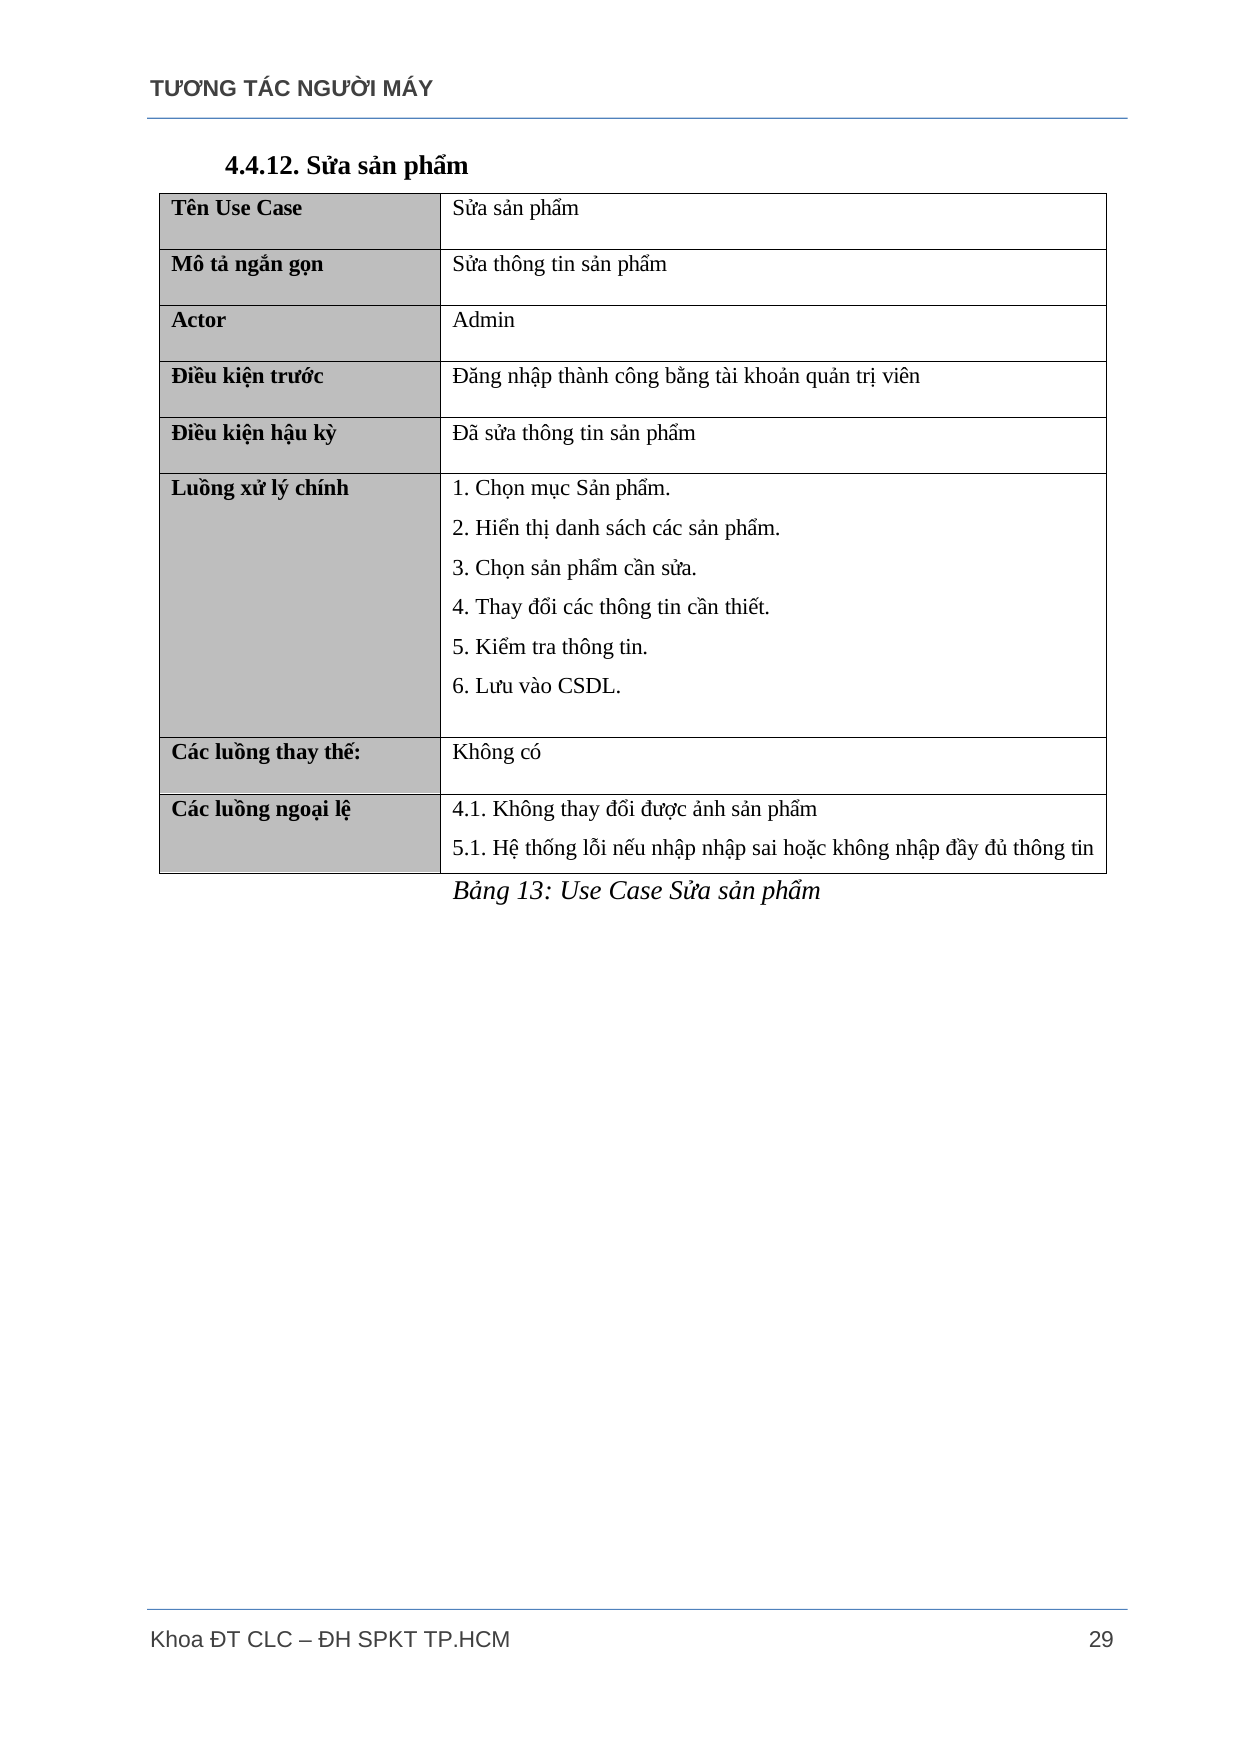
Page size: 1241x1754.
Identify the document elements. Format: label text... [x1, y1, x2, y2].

table_cell Chọn mục Sản phẩm. Hiển thị danh sách các sản phẩm. Chọn sản phẩm cần sửa. Thay đổi các thông tin cần thiết. Kiểm tra thông tin. Lưu vào CSDL. [441, 474, 1106, 737]
table_cell Không có [441, 738, 1106, 793]
table_cell 4.1. Không thay đổi được ảnh sản phẩm 5.1. Hệ thống lỗi nếu nhập nhập sai hoặc không nhập đầy đủ thông tin [441, 795, 1106, 872]
table_cell Đăng nhập thành công bằng tài khoản quản trị viên [441, 362, 1106, 417]
table_cell Admin [441, 306, 1106, 361]
table_header Sửa sản phẩm [441, 194, 1106, 249]
table_cell Luồng xử lý chính [160, 474, 440, 737]
table_cell Actor [160, 306, 440, 361]
table_cell Sửa thông tin sản phẩm [441, 250, 1106, 305]
table_cell Các luồng thay thế: [160, 738, 440, 793]
table_cell Điều kiện hậu kỳ [160, 418, 440, 473]
table_cell Đã sửa thông tin sản phẩm [441, 418, 1106, 473]
table_cell Điều kiện trước [160, 362, 440, 417]
subtitle Sửa sản phẩm [225, 149, 1136, 180]
table_header Tên Use Case [160, 194, 440, 249]
table_cell Các luồng ngoại lệ [160, 795, 440, 872]
text Bảng 13: Use Case Sửa sản phẩm [292, 874, 982, 905]
table_cell Mô tả ngắn gọn [160, 250, 440, 305]
